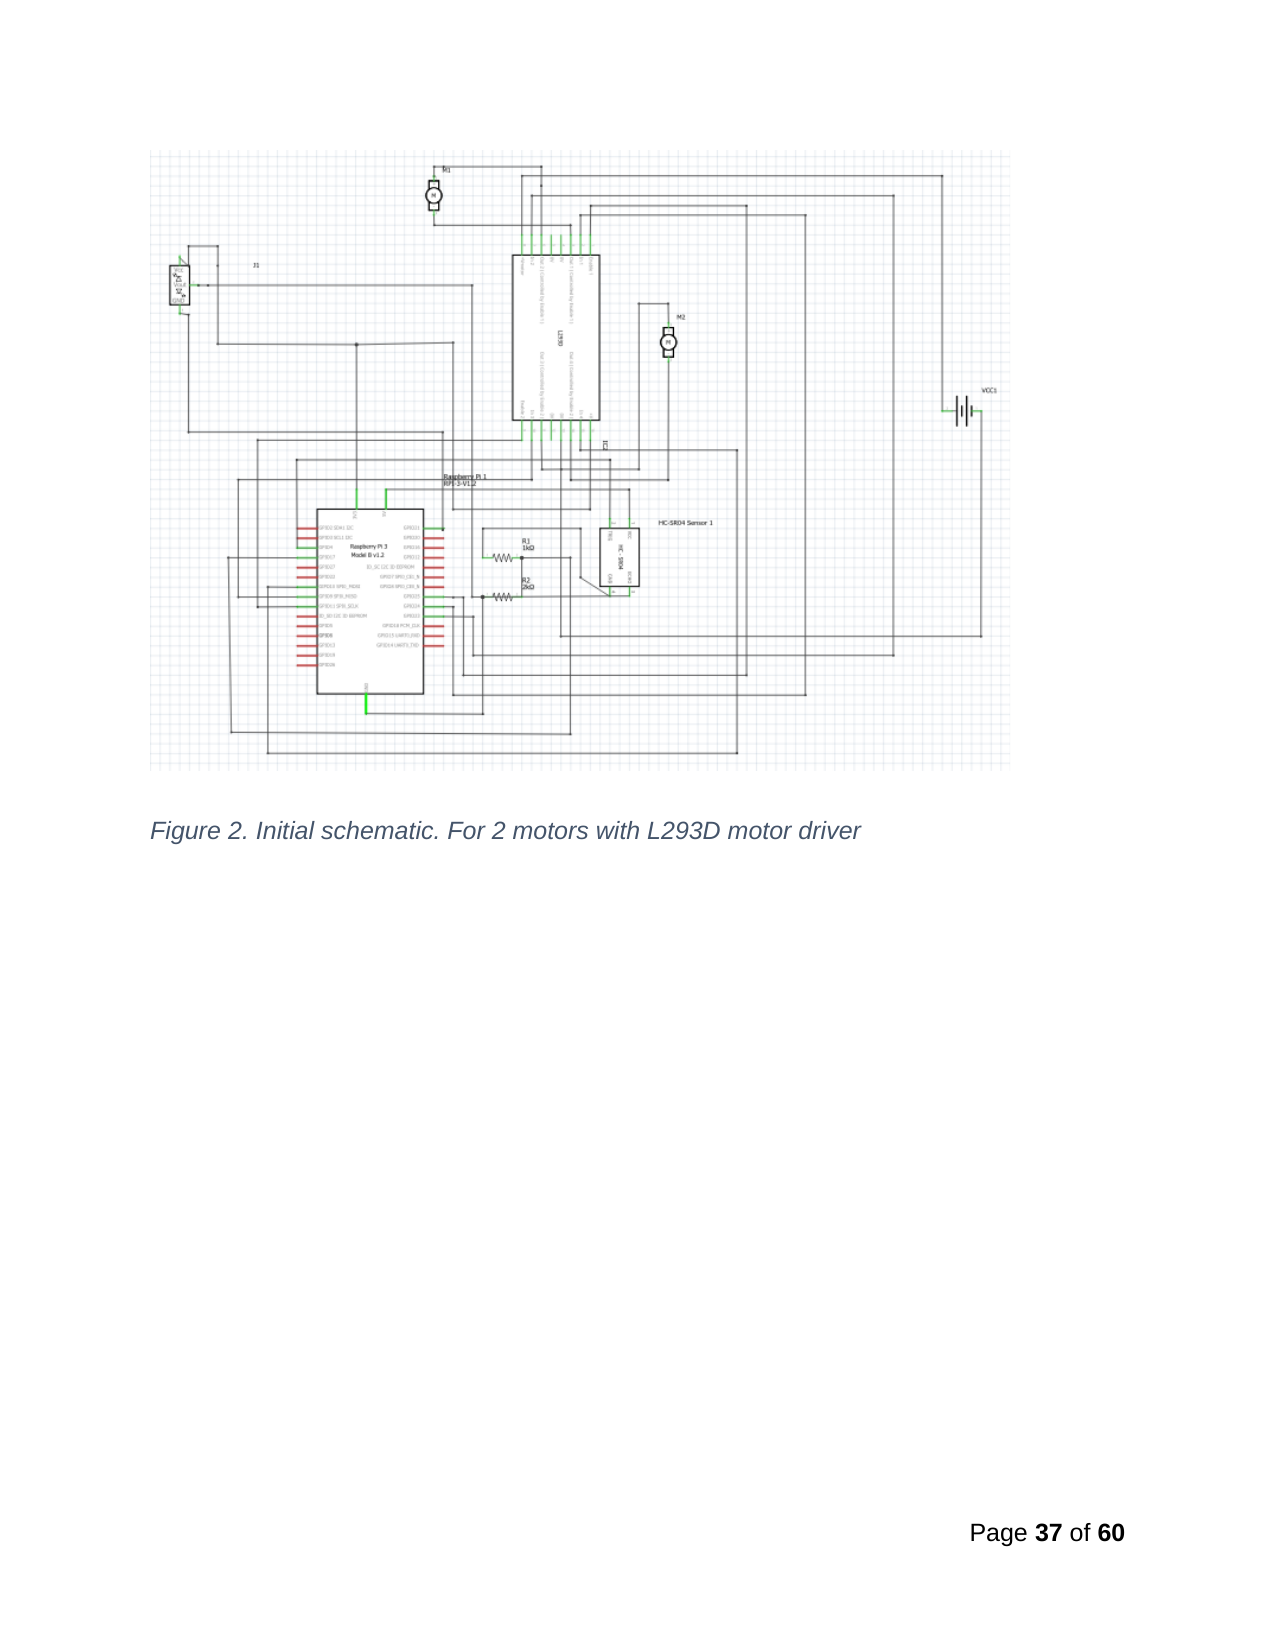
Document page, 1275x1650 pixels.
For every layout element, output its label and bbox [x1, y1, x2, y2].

picture [150, 150, 1011, 771]
